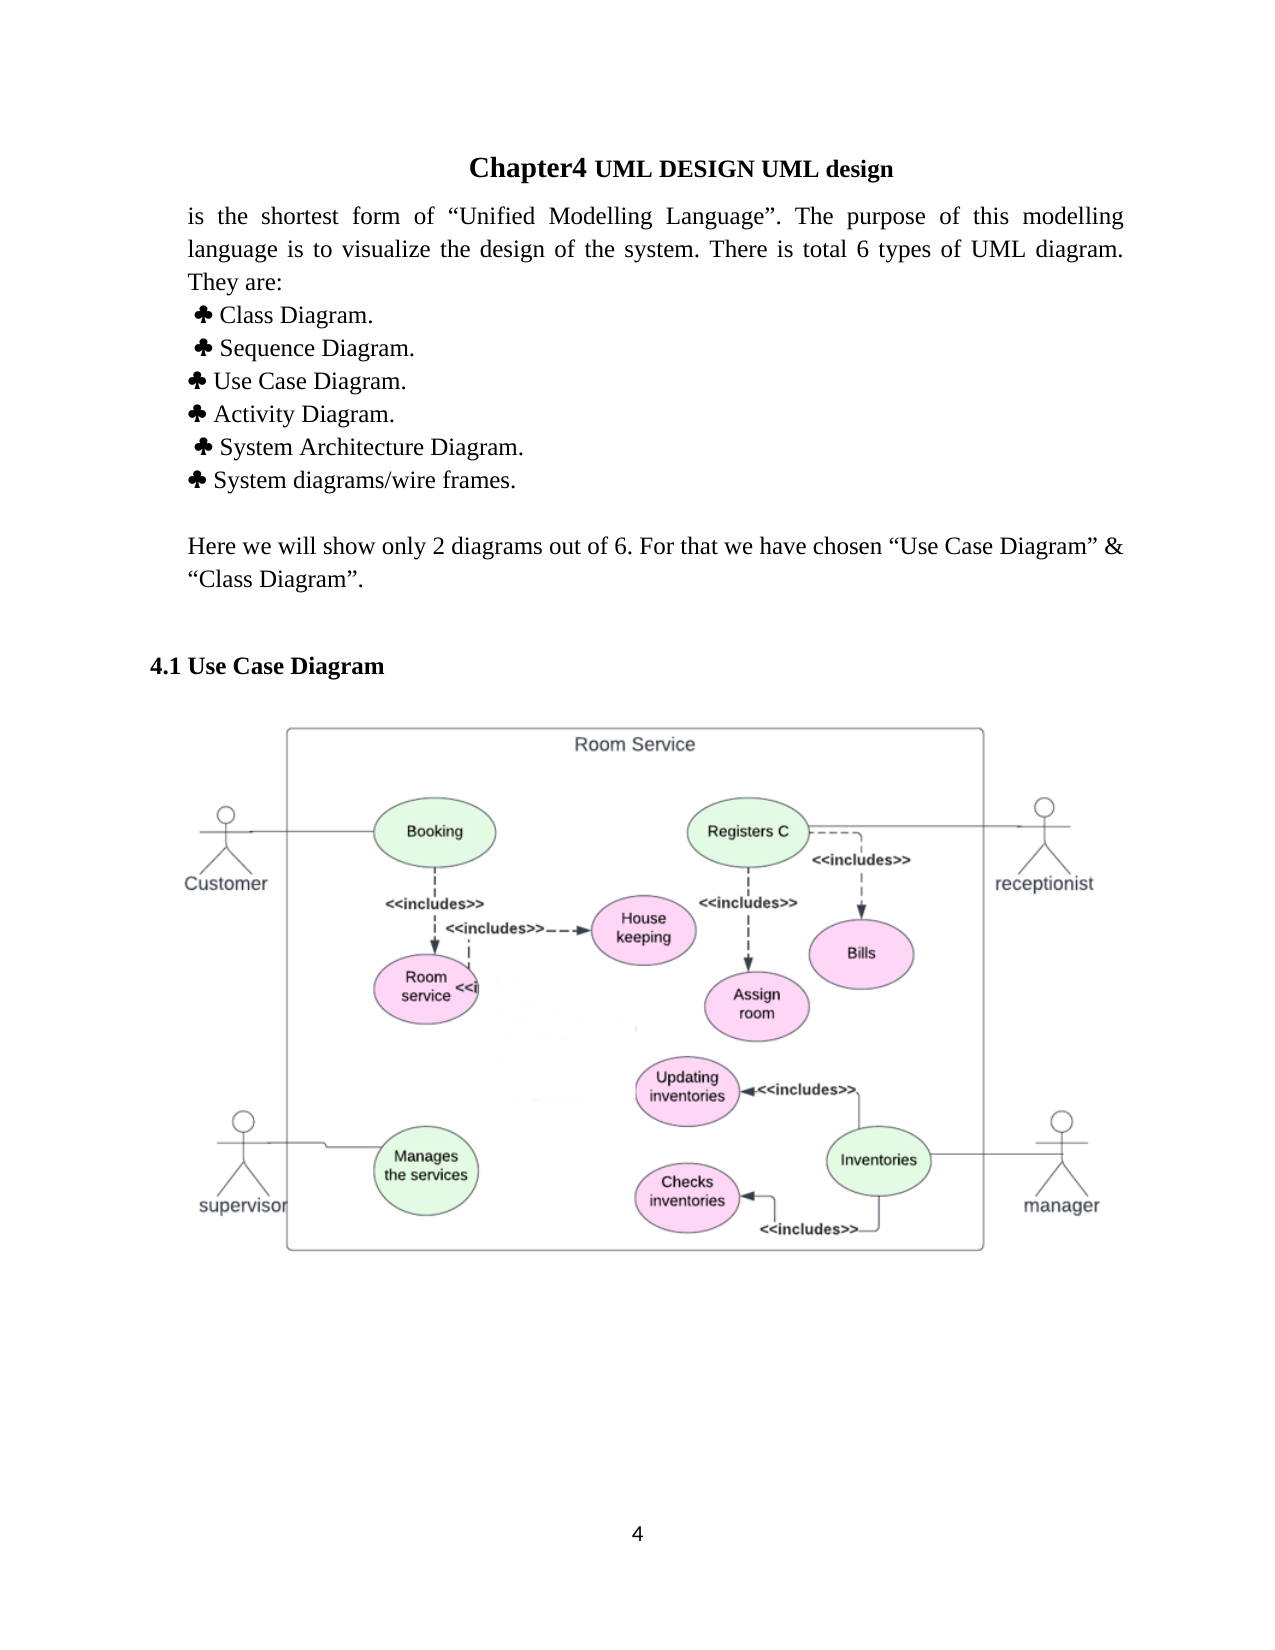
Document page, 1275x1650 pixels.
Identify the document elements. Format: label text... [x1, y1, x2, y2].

subtitle Use Case Diagram [150, 651, 1125, 680]
picture [150, 684, 1125, 1294]
subtitle UML DESIGN UML design [469, 150, 1125, 183]
list Class Diagram. [187, 300, 1125, 329]
list Activity Diagram. [187, 399, 1125, 428]
list Use Case Diagram. [187, 366, 1125, 395]
list Here we will show only 2 diagrams out of 6. For that we have chosen “Use Case Diagram” & “Class Diagram”. [187, 531, 1125, 593]
list Sequence Diagram. [187, 333, 1125, 362]
list is the shortest form of “Unified Modelling Language”. The purpose of this modelling language is to visualize the design of the system. There is total 6 types of UML diagram. They are: [187, 201, 1125, 296]
list System diagrams/wire frames. [187, 465, 1125, 494]
list System Architecture Diagram. [187, 432, 1125, 461]
